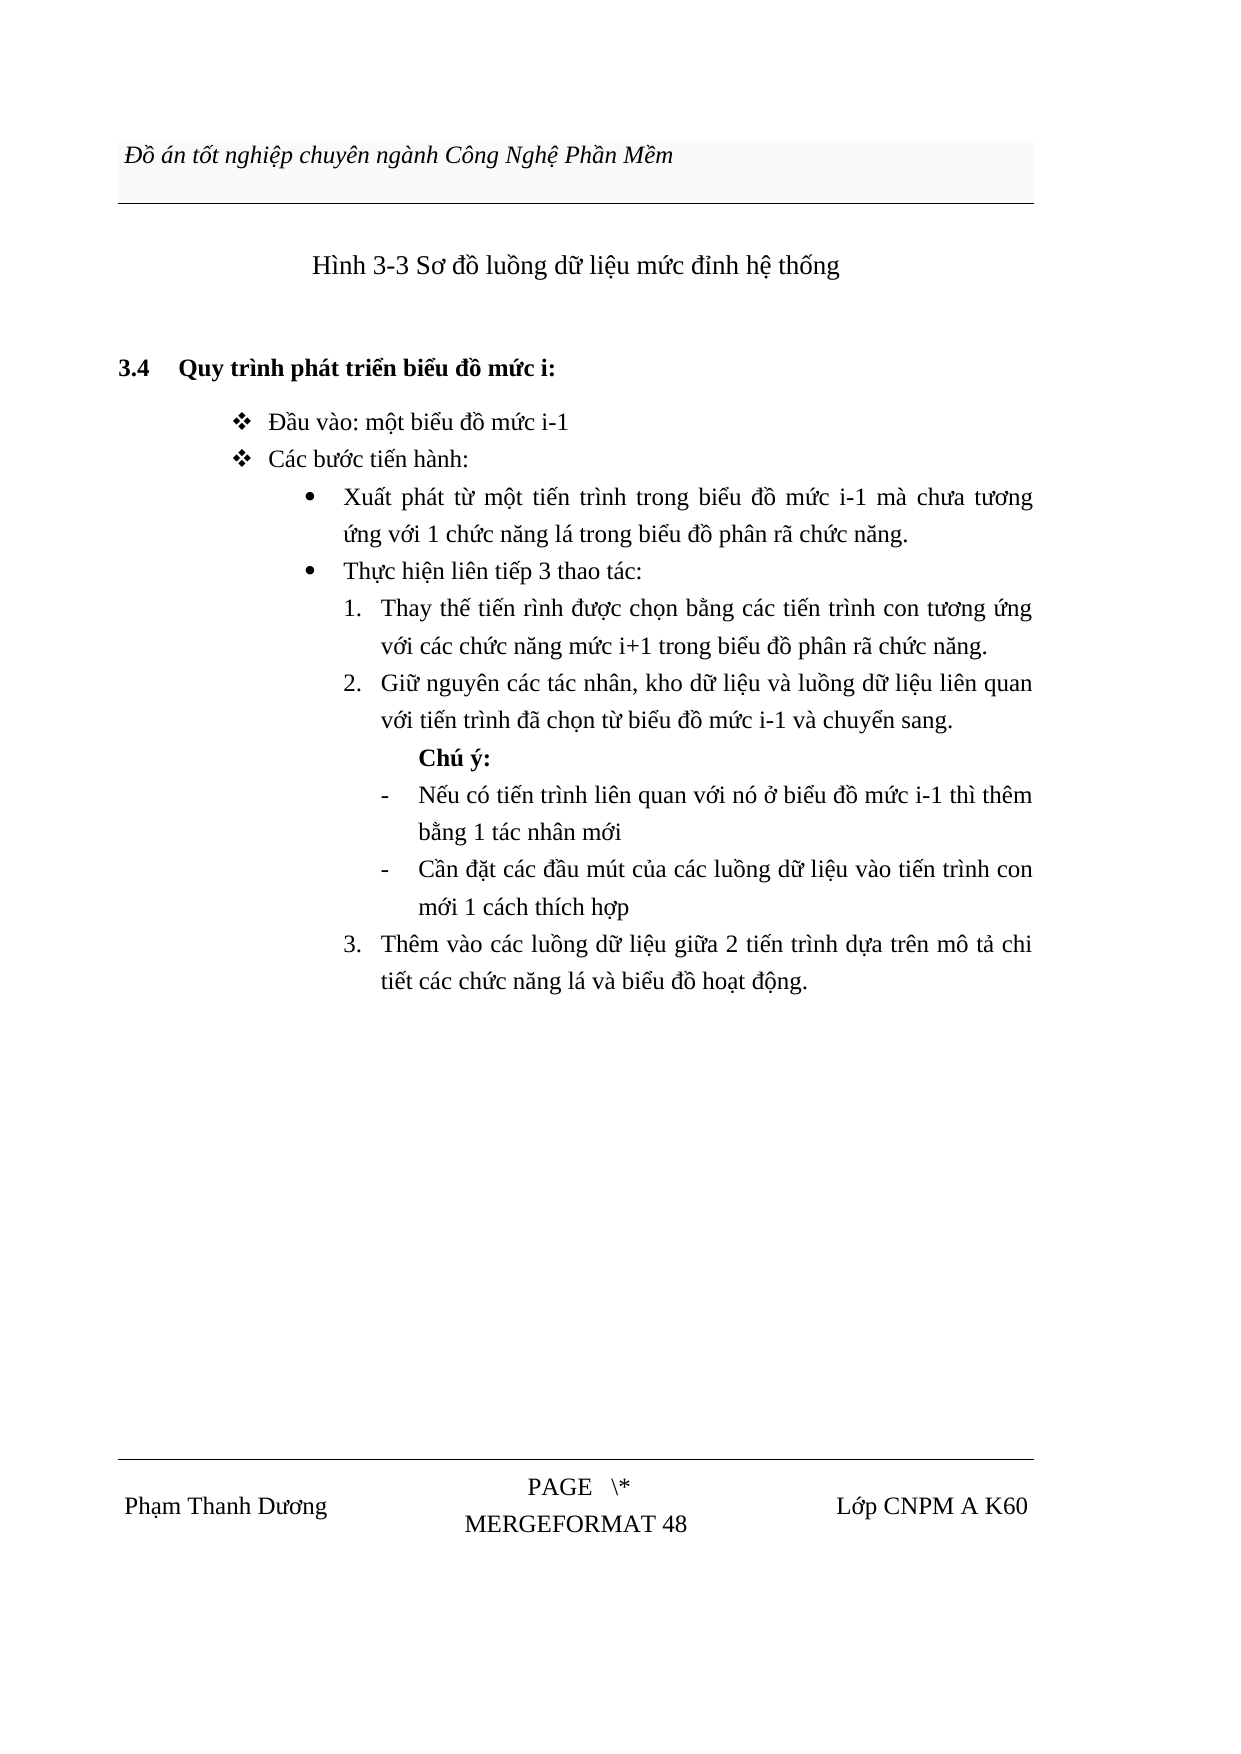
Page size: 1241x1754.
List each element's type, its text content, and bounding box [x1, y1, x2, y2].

subtitle Quy trình phát triển biểu đồ mức i: [118, 353, 1033, 382]
list Cần đặt các đầu mút của các luồng dữ liệu vào tiến trình con mới 1 cách thích hợp [381, 854, 1033, 921]
list Nếu có tiến trình liên quan với nó ở biểu đồ mức i-1 thì thêm bằng 1 tác nhân mới [381, 780, 1033, 846]
list Xuất phát từ một tiến trình trong biểu đồ mức i-1 mà chưa tương ứng với 1 chức năng lá trong biểu đồ phân rã chức năng. [306, 482, 1033, 548]
list Thêm vào các luồng dữ liệu giữa 2 tiến trình dựa trên mô tả chi tiết các chức năng lá và biểu đồ hoạt động. [343, 929, 1033, 995]
list Giữ nguyên các tác nhân, kho dữ liệu và luồng dữ liệu liên quan với tiến trình đã chọn từ biểu đồ mức i-1 và chuyển sang. [343, 668, 1033, 734]
list Đầu vào: một biểu đồ mức i-1 [231, 407, 1033, 436]
text Hình 3-3 Sơ đồ luồng dữ liệu mức đỉnh hệ thống [118, 249, 1033, 280]
list Các bước tiến hành: [231, 444, 1033, 473]
list Chú ý: [418, 743, 1033, 771]
list Thực hiện liên tiếp 3 thao tác: [306, 556, 1033, 585]
list Thay thế tiến rình được chọn bằng các tiến trình con tương ứng với các chức năng mức i+1 trong biểu đồ phân rã chức năng. [343, 593, 1033, 659]
